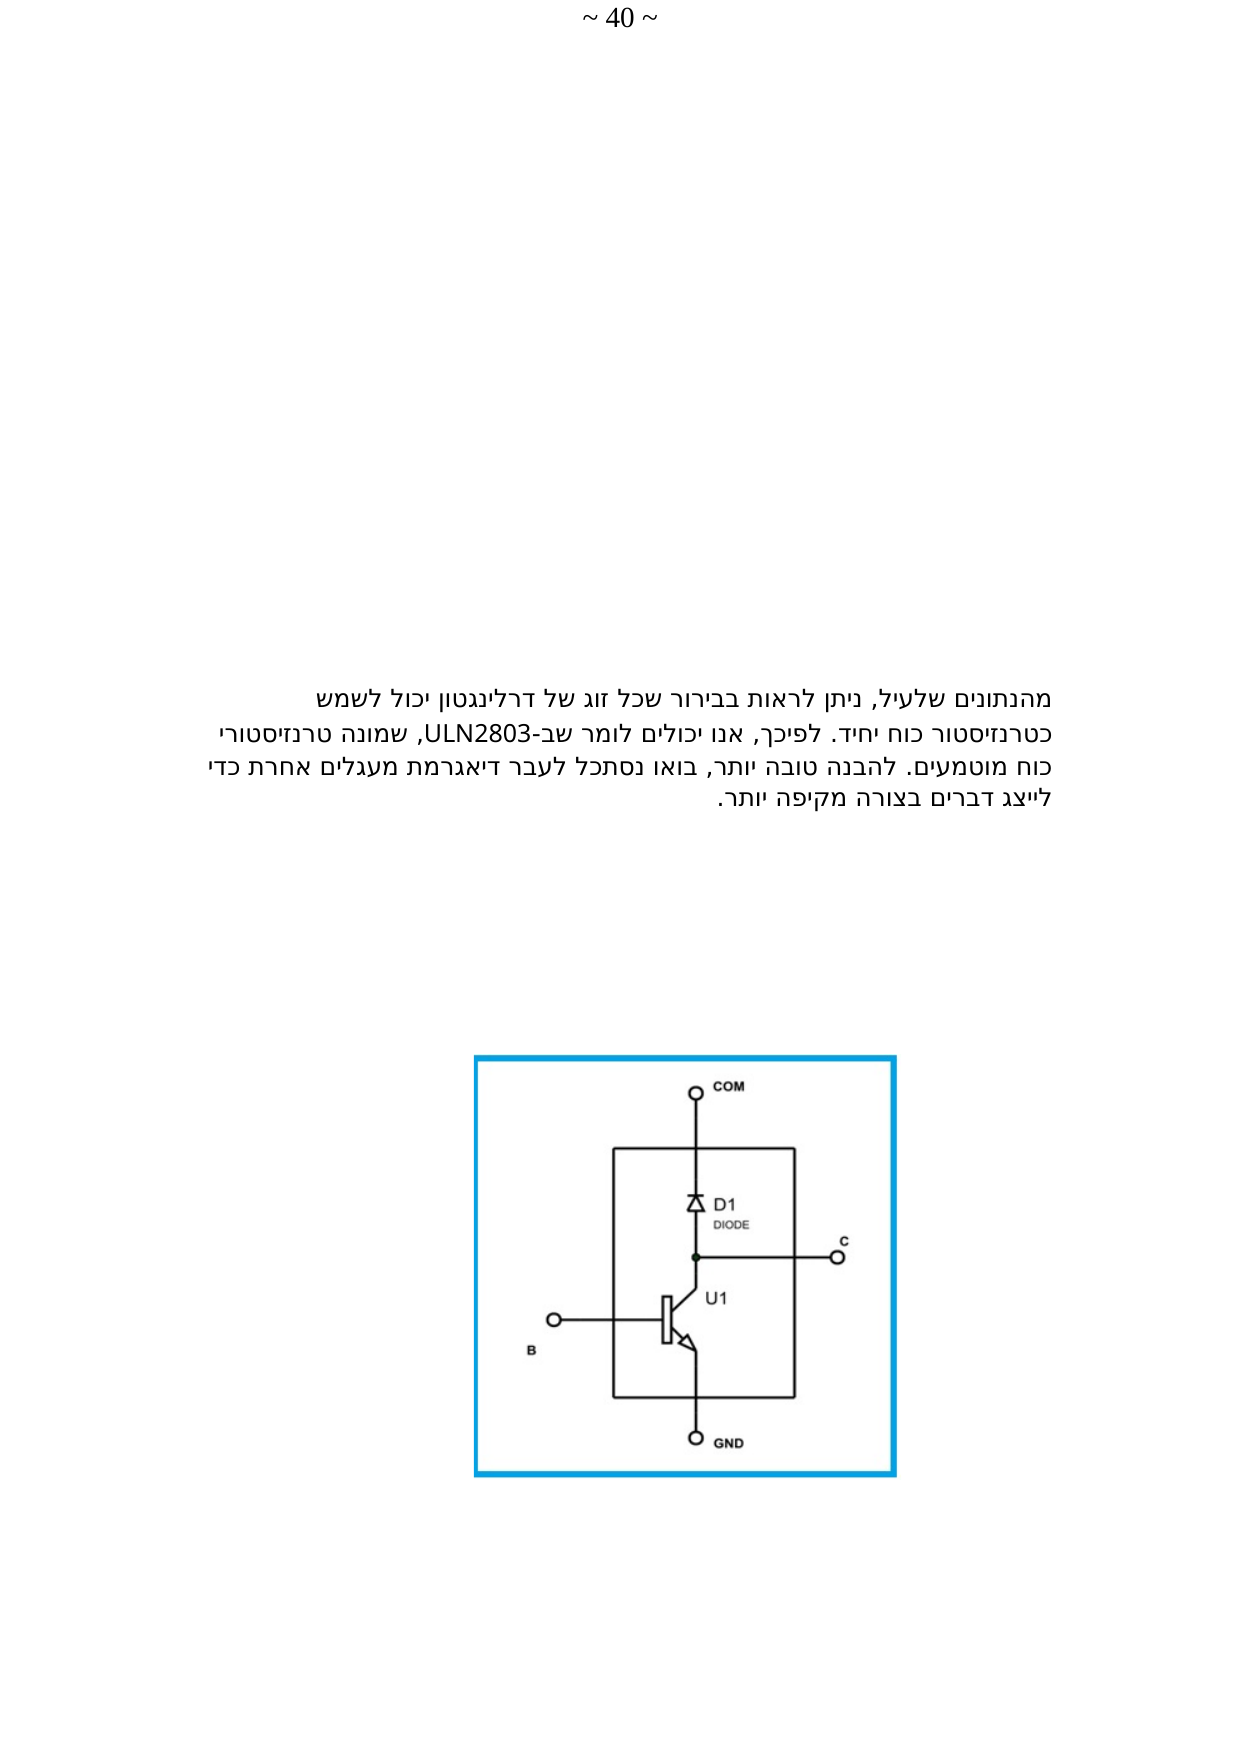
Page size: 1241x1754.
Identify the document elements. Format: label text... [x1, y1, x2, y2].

picture [473, 1054, 902, 1480]
text מהנתונים שלעיל, ניתן לראות בבירור שכל זוג של דרלינגטון יכול לשמש כטרנזיסטור כוח יחיד. לפיכך, אנו יכולים לומר שב-ULN2803, שמונה טרנזיסטורי כוח מוטמעים. להבנה טובה יותר, בואו נסתכל לעבר דיאגרמת מעגלים אחרת כדי לייצג דברים בצורה מקיפה יותר. [187, 684, 1053, 813]
picture [478, 1061, 891, 1472]
